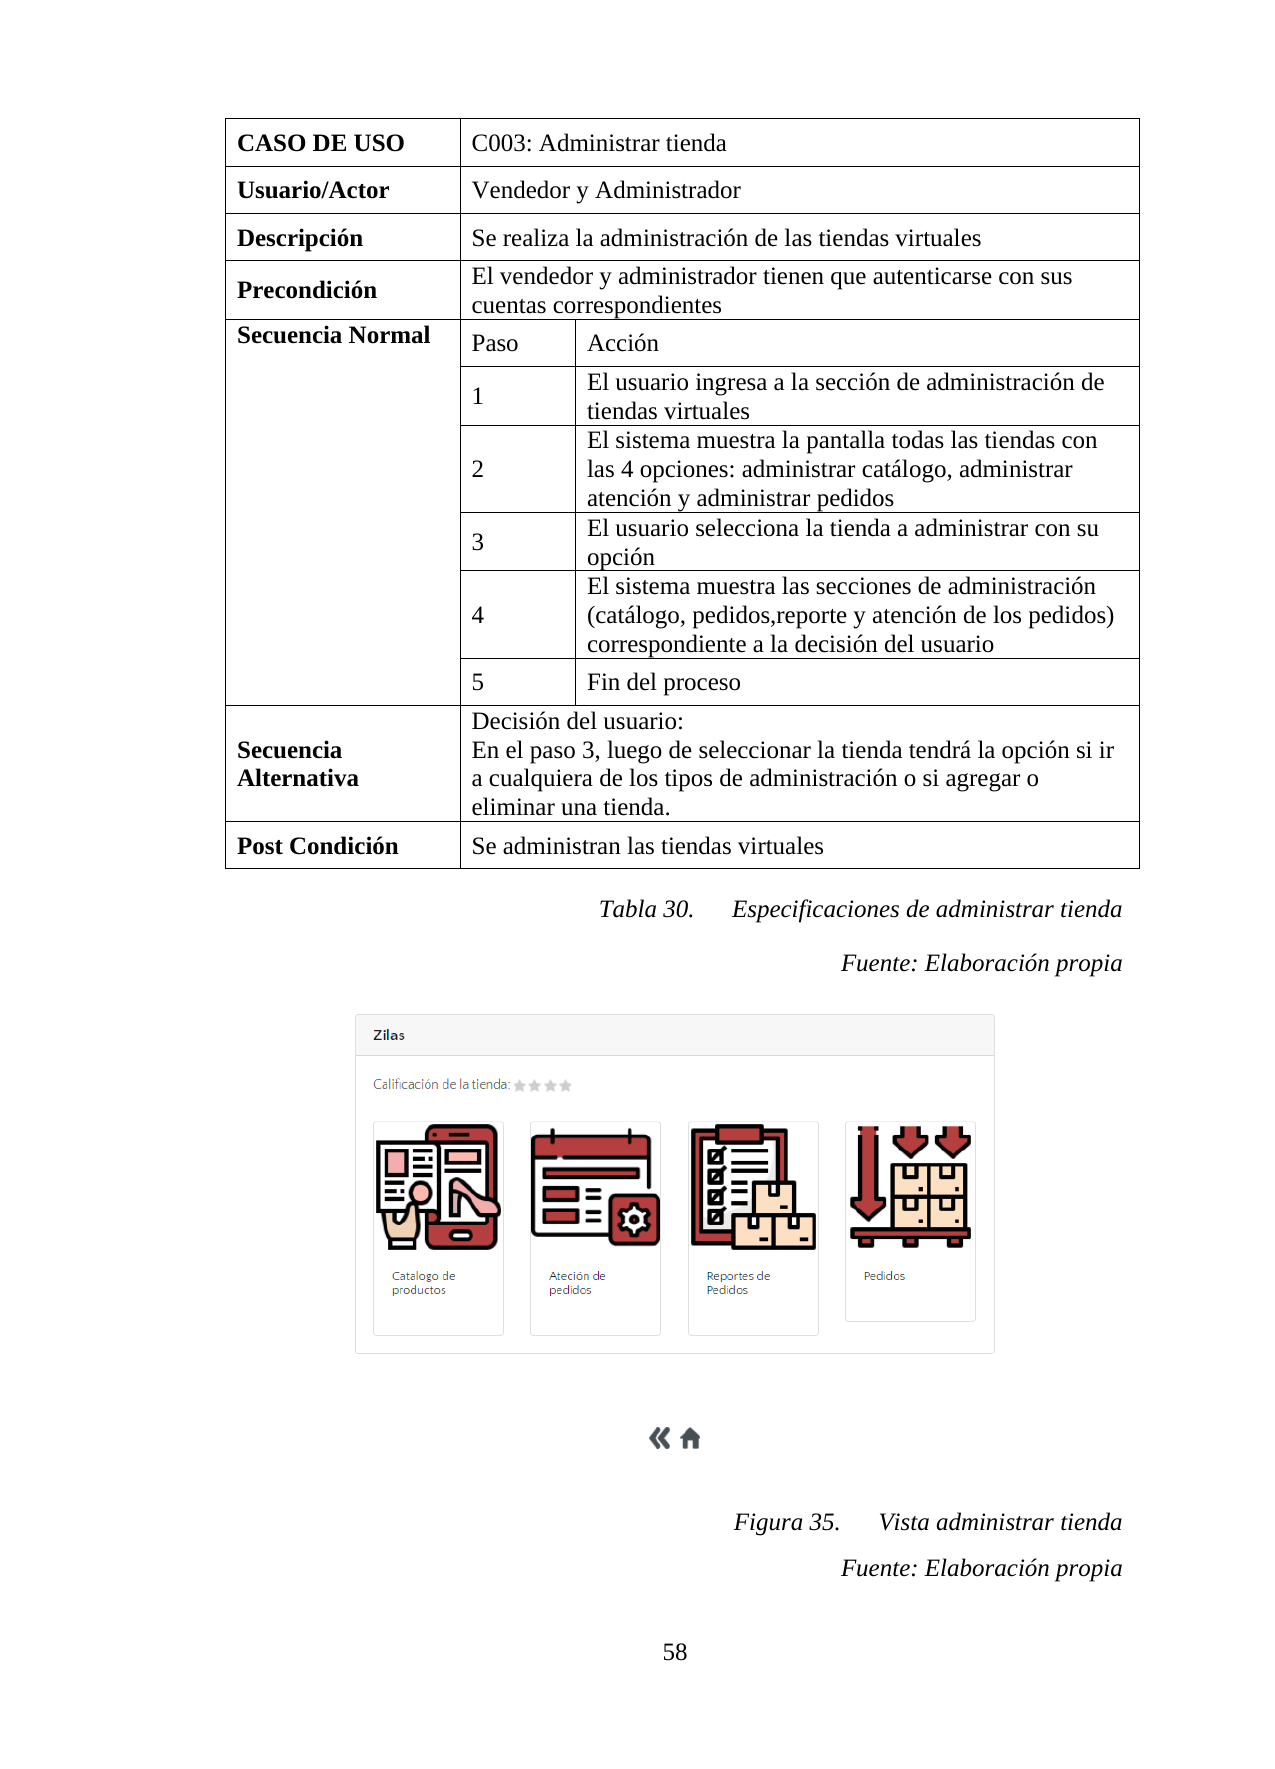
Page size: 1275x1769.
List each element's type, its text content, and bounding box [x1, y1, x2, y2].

table_cell Vendedor y Administrador [461, 167, 1139, 213]
table_cell Post Condición [226, 822, 460, 868]
table_cell Acción [576, 320, 1139, 366]
table_cell Fin del proceso [576, 659, 1139, 705]
picture [326, 1001, 1024, 1483]
table_cell Se realiza la administración de las tiendas virtuales [461, 214, 1139, 260]
text Fuente: Elaboración propia [225, 948, 1125, 977]
table_cell Usuario/Actor [226, 167, 460, 213]
text Vista administrar tienda [262, 1507, 1125, 1536]
table_cell El usuario selecciona la tienda a administrar con su opción [576, 513, 1139, 570]
table_cell Secuencia Alternativa [226, 706, 460, 821]
table_cell El sistema muestra la pantalla todas las tiendas con las 4 opciones: administrar catálogo, administrar atención y administrar pedidos [576, 426, 1139, 512]
text Especificaciones de administrar tienda [652, 894, 1125, 923]
table_cell Secuencia Normal [226, 320, 460, 705]
table_cell El sistema muestra las secciones de administración (catálogo, pedidos,reporte y atención de los pedidos) correspondiente a la decisión del usuario [576, 571, 1139, 658]
table_header CASO DE USO [226, 119, 460, 166]
table_cell 1 [461, 367, 575, 424]
table_cell Decisión del usuario: En el paso 3, luego de seleccionar la tienda tendrá la opción si ir a cualquiera de los tipos de administración o si agregar o eliminar una tienda. [461, 706, 1139, 821]
table_cell 3 [461, 513, 575, 570]
table_cell 4 [461, 571, 575, 658]
table_header C003: Administrar tienda [461, 119, 1139, 166]
table_cell El usuario ingresa a la sección de administración de tiendas virtuales [576, 367, 1139, 424]
table_cell 2 [461, 426, 575, 512]
table_cell El vendedor y administrador tienen que autenticarse con sus cuentas correspondientes [461, 261, 1139, 319]
table_cell Paso [461, 320, 575, 366]
table_cell Se administran las tiendas virtuales [461, 822, 1139, 868]
table_cell Descripción [226, 214, 460, 260]
table_cell Precondición [226, 261, 460, 319]
text Fuente: Elaboración propia [150, 1553, 1125, 1582]
table_cell 5 [461, 659, 575, 705]
